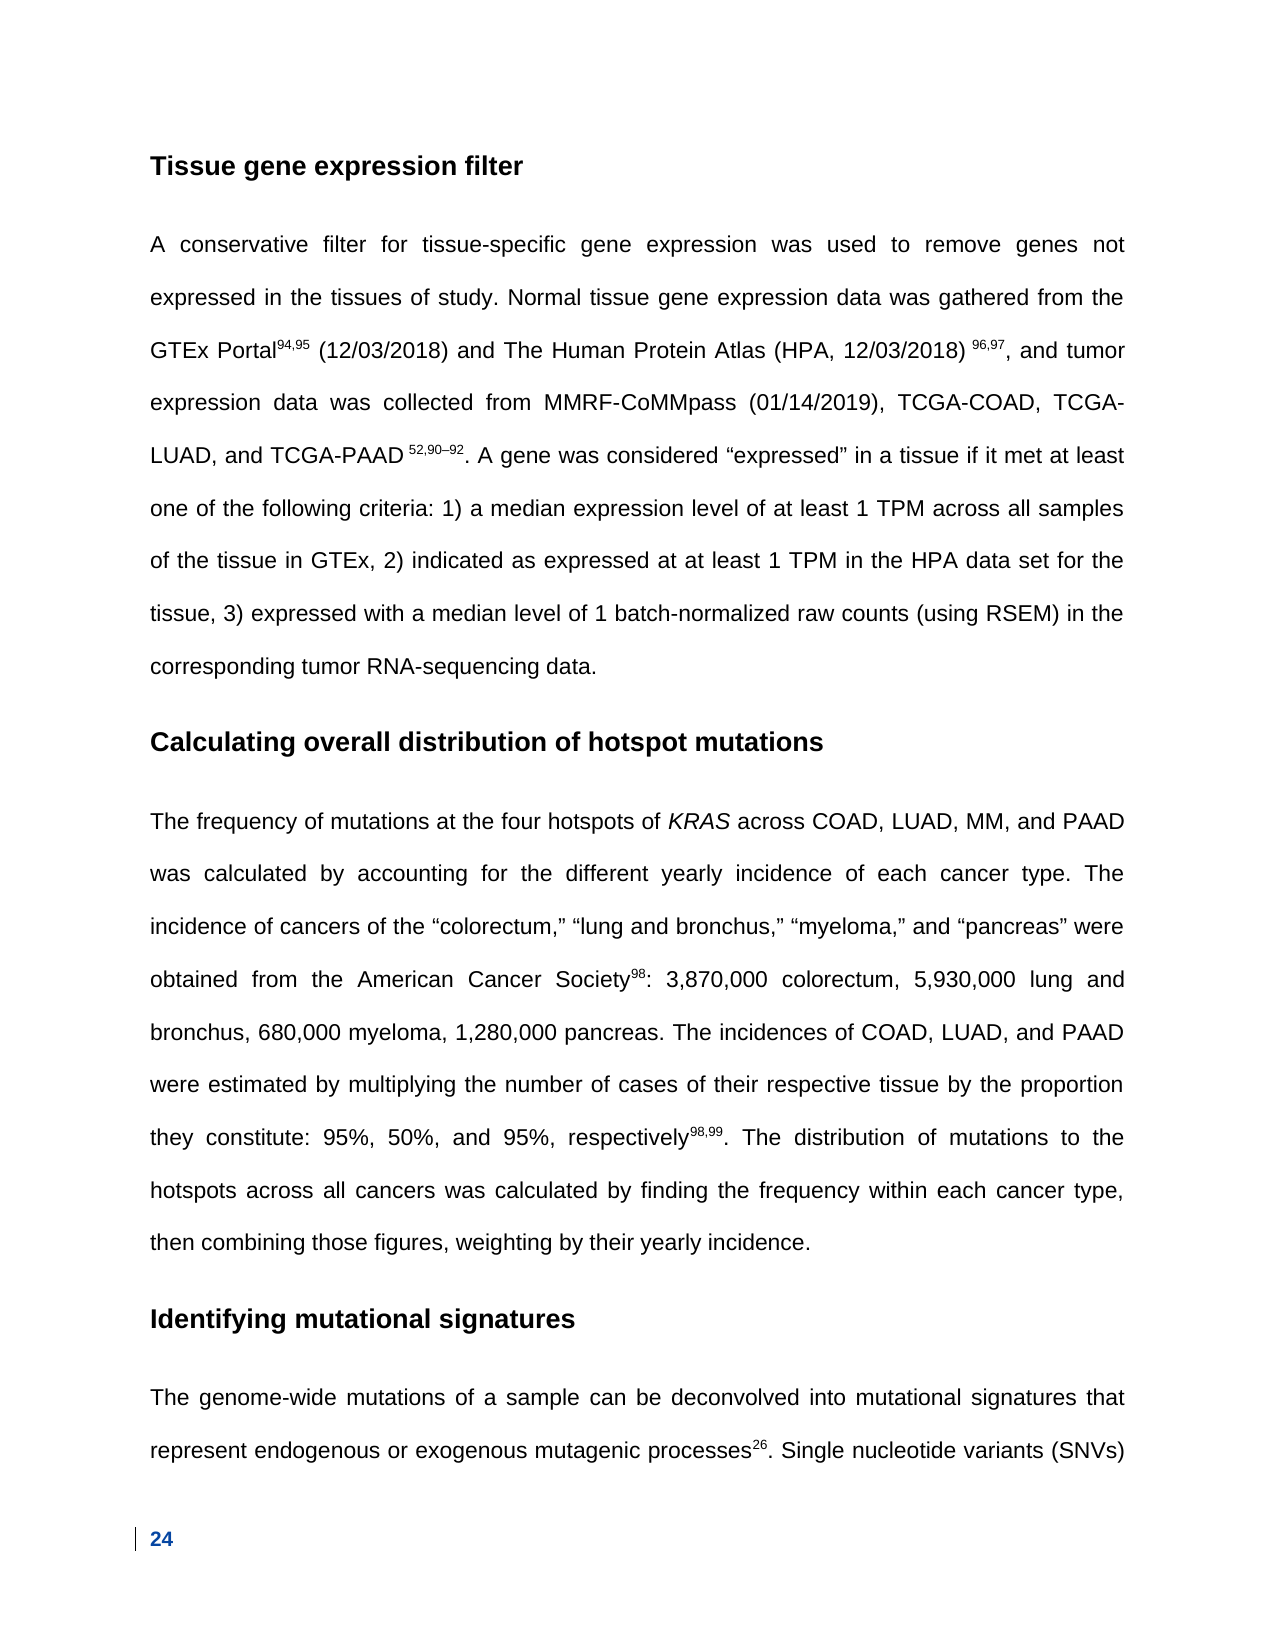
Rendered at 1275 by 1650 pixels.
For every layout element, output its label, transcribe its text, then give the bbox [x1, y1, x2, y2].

subtitle Identifying mutational signatures [150, 1303, 1125, 1334]
subtitle Calculating overall distribution of hotspot mutations [150, 726, 1125, 758]
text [150, 1384, 1125, 1463]
text A conservative filter for tissue-specific gene expression was used to remove genes not expressed in the tissues of study. Normal tissue gene expression data was gathered from the GTEx Portal (12/03/2018) and The Human Protein Atlas (HPA, 12/03/2018) , and tumor expression data was collected from MMRF-CoMMpass (01/14/2019), TCGA-COAD, TCGA-LUAD, and TCGA-PAAD . A gene was considered “expressed” in a tissue if it met at least one of the following criteria: 1) a median expression level of at least 1 TPM across all samples of the tissue in GTEx, 2) indicated as expressed at at least 1 TPM in the HPA data set for the tissue, 3) expressed with a median level of 1 batch-normalized raw counts (using RSEM) in the corresponding tumor RNA-sequencing data. [150, 231, 1125, 679]
text The frequency of mutations at the four hotspots of KRAS across COAD, LUAD, MM, and PAAD was calculated by accounting for the different yearly incidence of each cancer type. The incidence of cancers of the “colorectum,” “lung and bronchus,” “myeloma,” and “pancreas” were obtained from the American Cancer Society: 3,870,000 colorectum, 5,930,000 lung and bronchus, 680,000 myeloma, 1,280,000 pancreas. The incidences of COAD, LUAD, and PAAD were estimated by multiplying the number of cases of their respective tissue by the proportion they constitute: 95%, 50%, and 95%, respectively. The distribution of mutations to the hotspots across all cancers was calculated by finding the frequency within each cancer type, then combining those figures, weighting by their yearly incidence. [150, 808, 1125, 1256]
subtitle Tissue gene expression filter [150, 150, 1125, 181]
